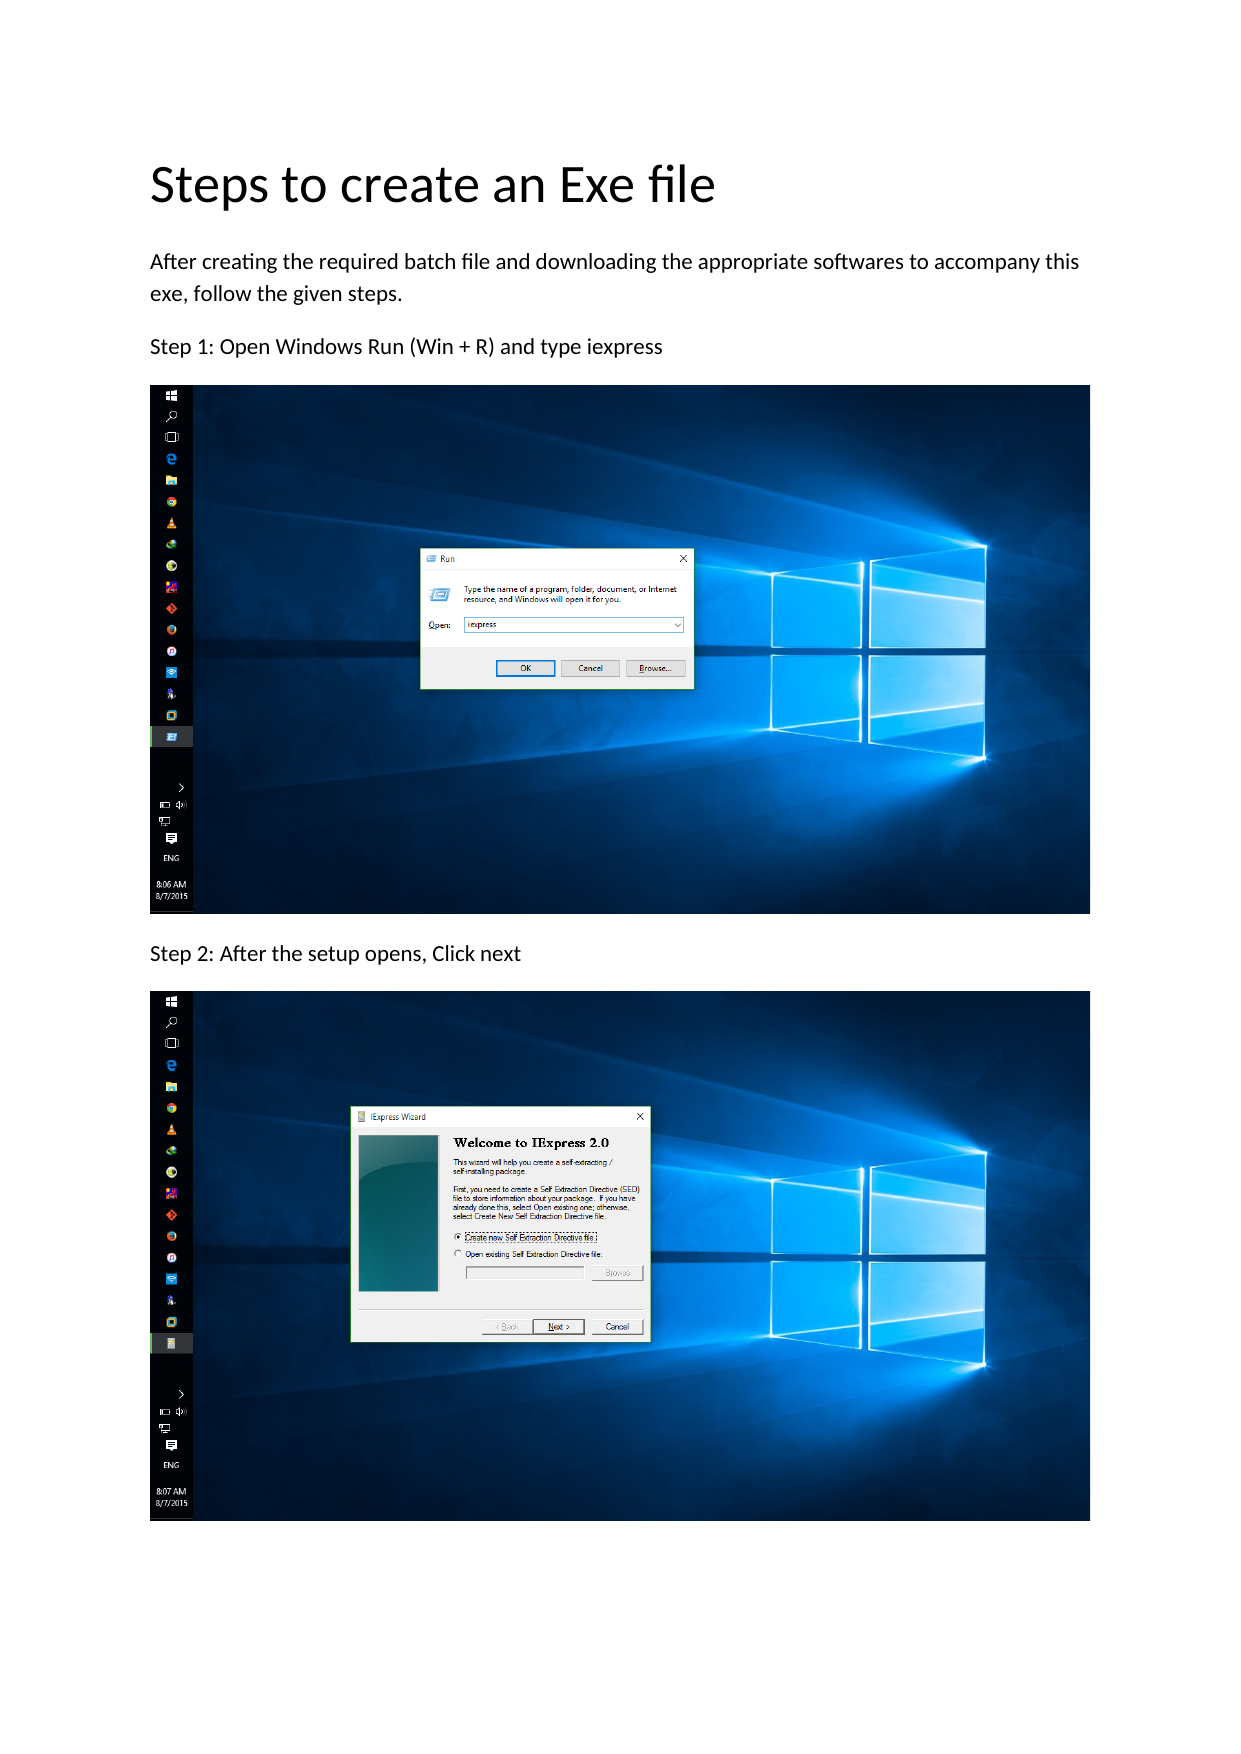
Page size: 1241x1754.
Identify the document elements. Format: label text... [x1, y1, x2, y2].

picture [150, 991, 1091, 1521]
picture [150, 385, 1091, 914]
text Step 1: Open Windows Run (Win + R) and type iexpress [150, 332, 1090, 360]
text After creating the required batch file and downloading the appropriate softwares to accompany this exe, follow the given steps. [150, 247, 1090, 307]
text Step 2: After the setup opens, Click next [150, 939, 1090, 967]
text Steps to create an Exe file [150, 150, 1090, 216]
